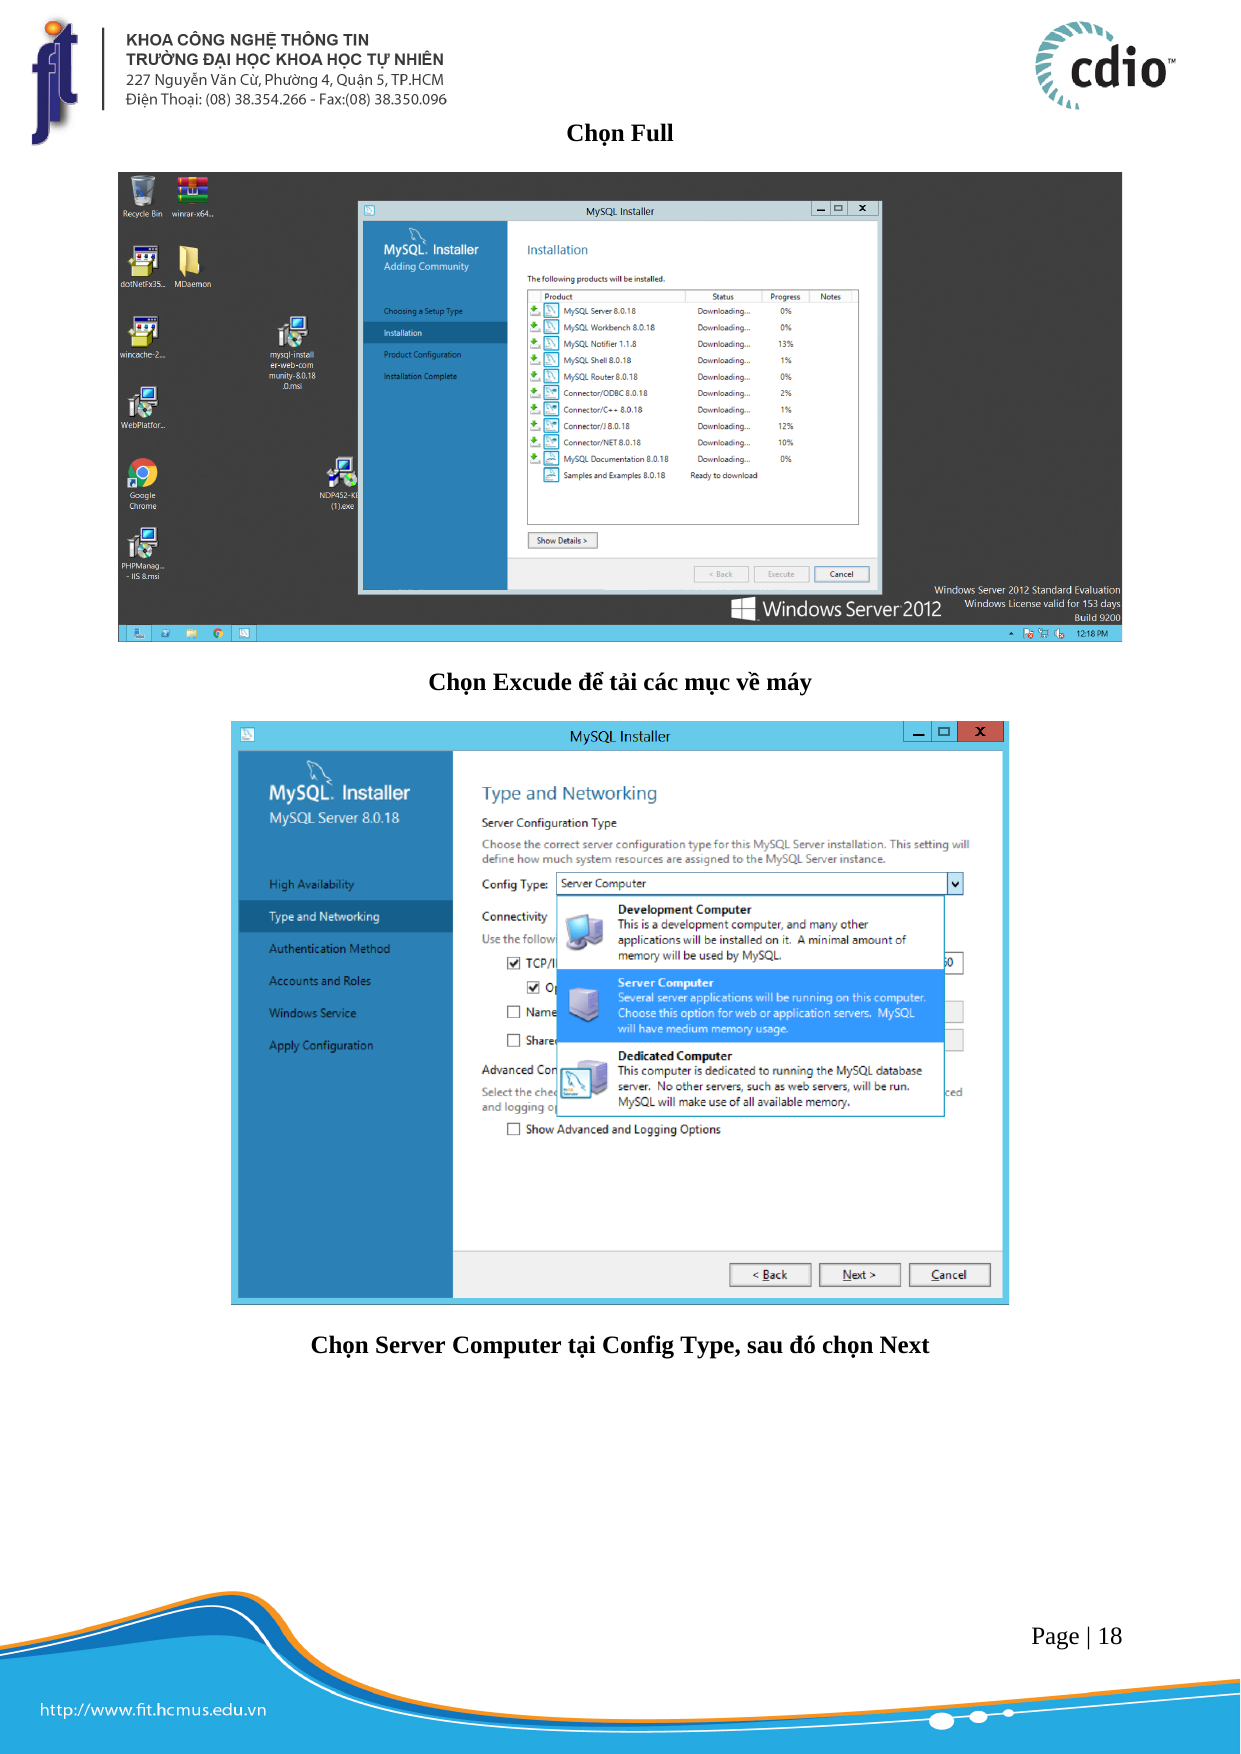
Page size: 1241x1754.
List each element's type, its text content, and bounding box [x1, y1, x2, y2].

text Chọn Server Computer tại Config Type, sau đó chọn Next [118, 1330, 1122, 1358]
picture [231, 721, 1010, 1305]
text Chọn Full [118, 118, 1122, 147]
picture [8, 10, 1188, 169]
picture [118, 172, 1123, 642]
text Chọn Excude để tải các mục về máy [118, 667, 1122, 696]
picture [0, 1588, 1241, 1754]
